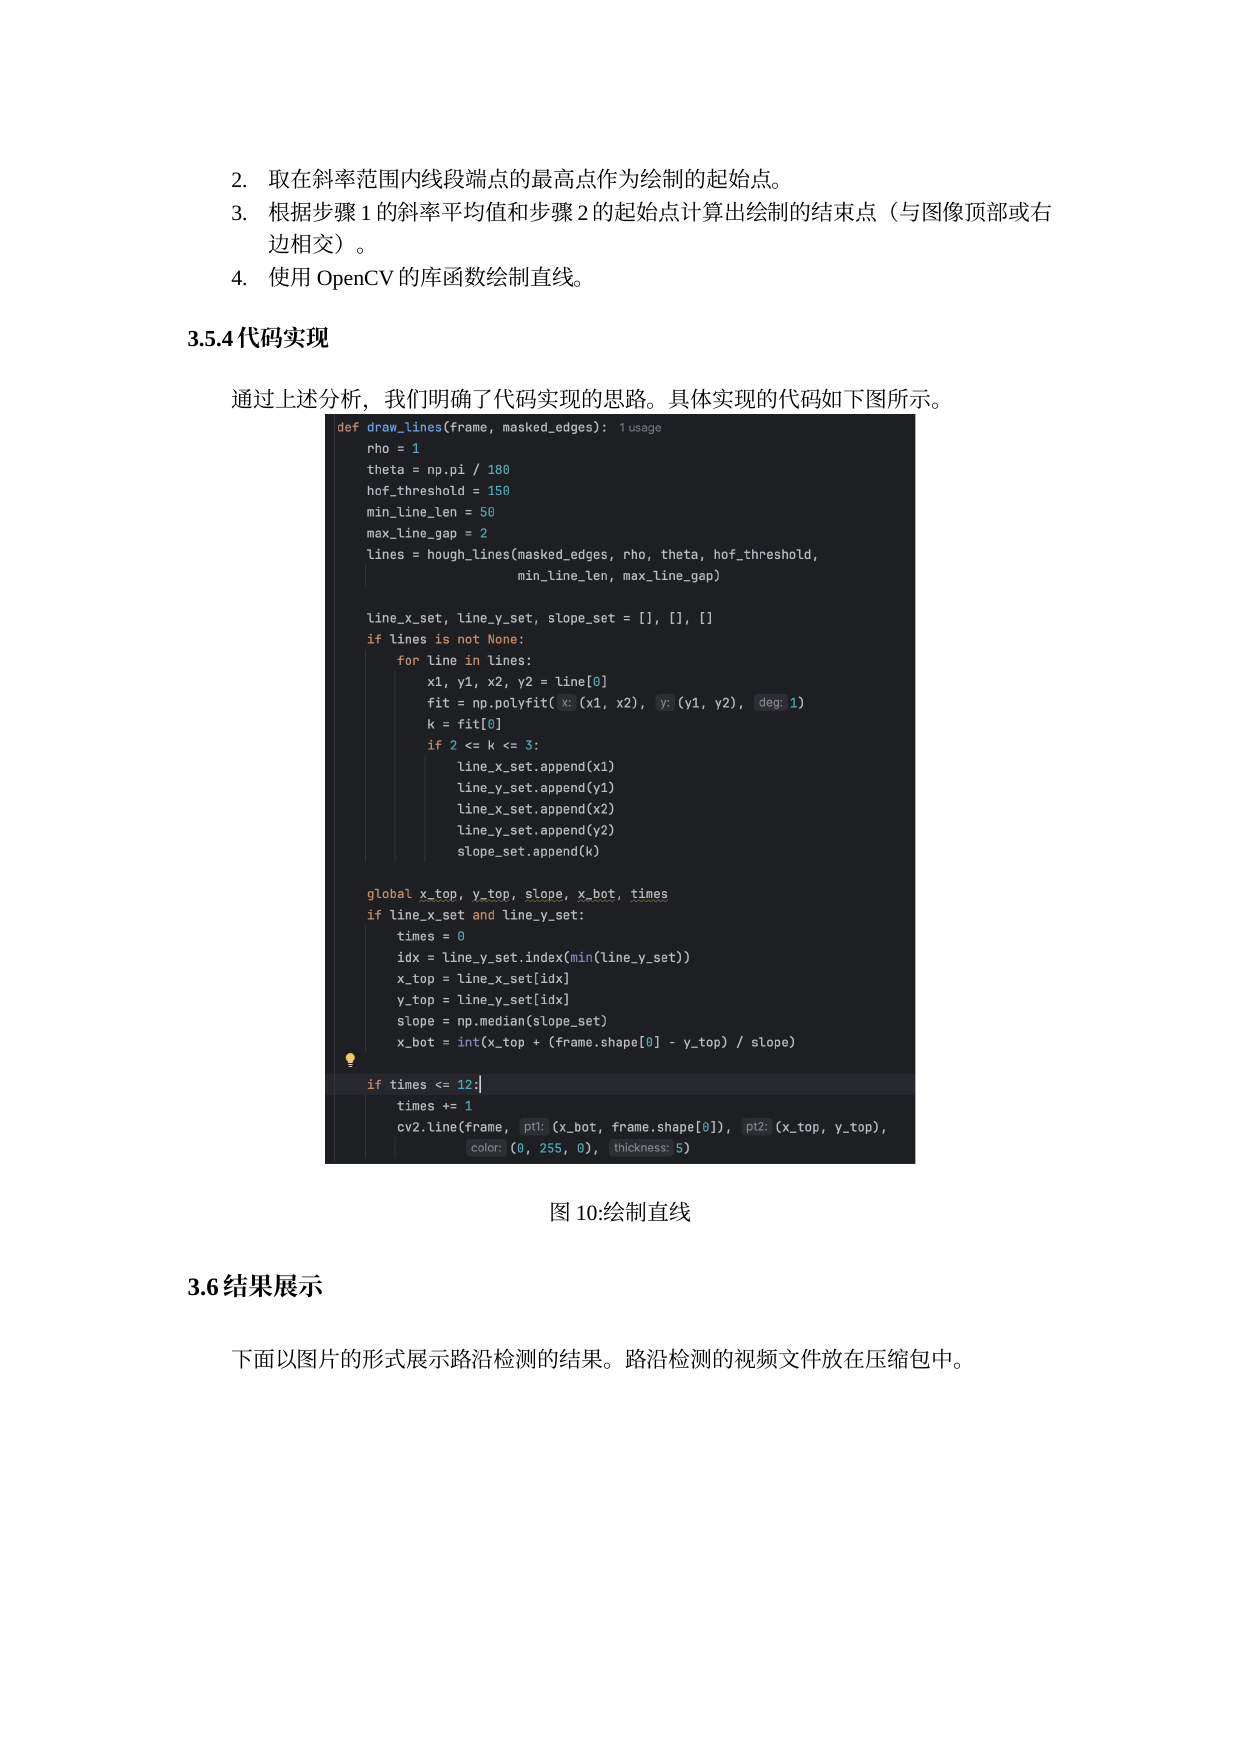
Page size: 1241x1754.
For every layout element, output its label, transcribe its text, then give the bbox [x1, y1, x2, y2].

text 图10:绘制直线 [187, 1194, 1053, 1227]
subtitle 3.6结果展示 [187, 1252, 1053, 1317]
list 使用OpenCV的库函数绘制直线。 [231, 259, 1053, 292]
text 通过上述分析，我们明确了代码实现的思路。具体实现的代码如下图所示。 [187, 382, 1053, 414]
list 根据步骤1的斜率平均值和步骤2的起始点计算出绘制的结束点（与图像顶部或右边相交）。 [231, 194, 1053, 259]
picture [325, 414, 916, 1164]
subtitle 3.5.4代码实现 [187, 304, 1053, 369]
list 取在斜率范围内线段端点的最高点作为绘制的起始点。 [231, 162, 1053, 194]
text 下面以图片的形式展示路沿检测的结果。路沿检测的视频文件放在压缩包中。 [187, 1342, 1053, 1374]
